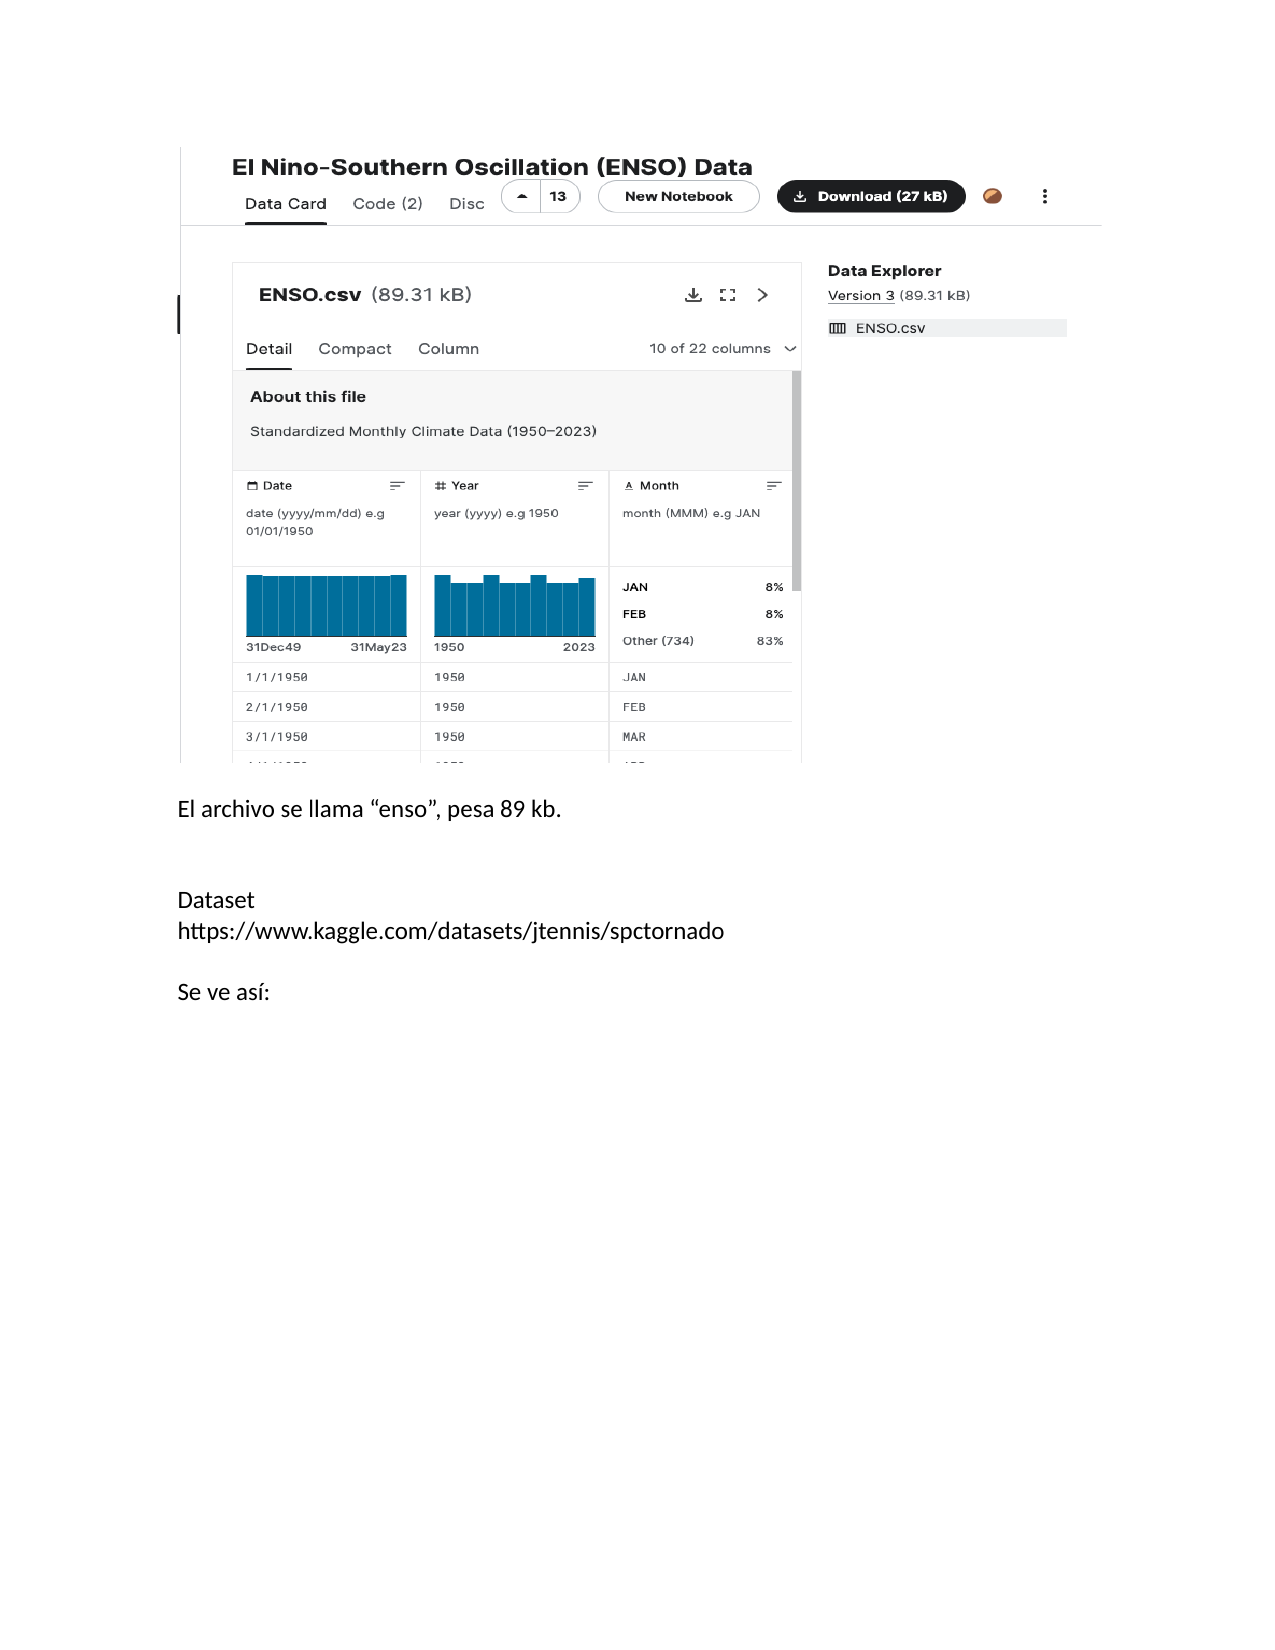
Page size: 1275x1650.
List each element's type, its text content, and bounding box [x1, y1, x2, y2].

text El archivo se llama “enso”, pesa 89 kb. [177, 793, 1098, 823]
text https://www.kaggle.com/datasets/jtennis/spctornado [177, 915, 1098, 945]
text Se ve así: [177, 976, 1098, 1006]
text Dataset [177, 884, 1098, 915]
picture [177, 147, 1102, 763]
